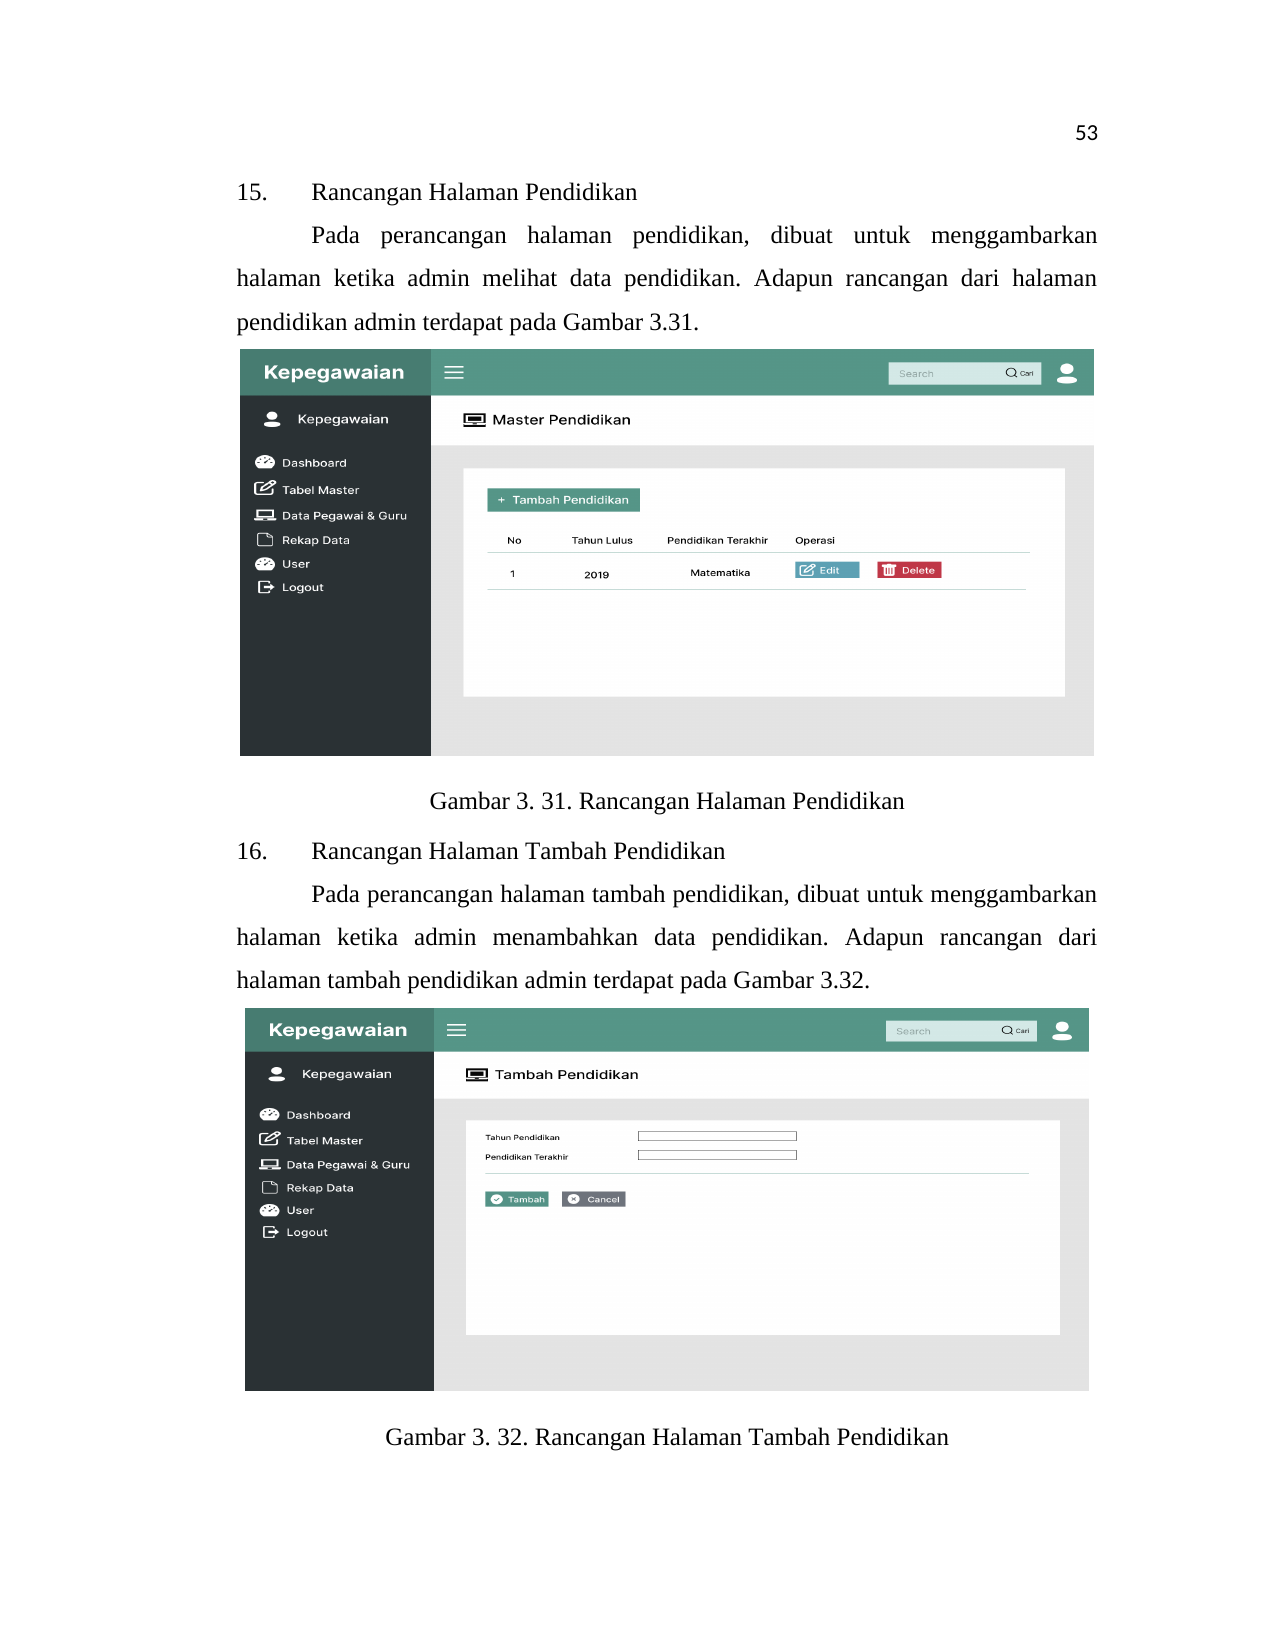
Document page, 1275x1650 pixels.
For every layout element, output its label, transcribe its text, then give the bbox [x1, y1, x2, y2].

list Rancangan Halaman Pendidikan [236, 177, 1098, 206]
picture [245, 1008, 1089, 1391]
list Rancangan Halaman Tambah Pendidikan [236, 836, 1098, 865]
picture [240, 349, 1094, 756]
list Pada perancangan halaman tambah pendidikan, dibuat untuk menggambarkan halaman ketika admin menambahkan data pendidikan. Adapun rancangan dari halaman tambah pendidikan admin terdapat pada Gambar 3.32. [236, 879, 1098, 994]
list Pada perancangan halaman pendidikan, dibuat untuk menggambarkan halaman ketika admin melihat data pendidikan. Adapun rancangan dari halaman pendidikan admin terdapat pada Gambar 3.31. [236, 220, 1098, 335]
